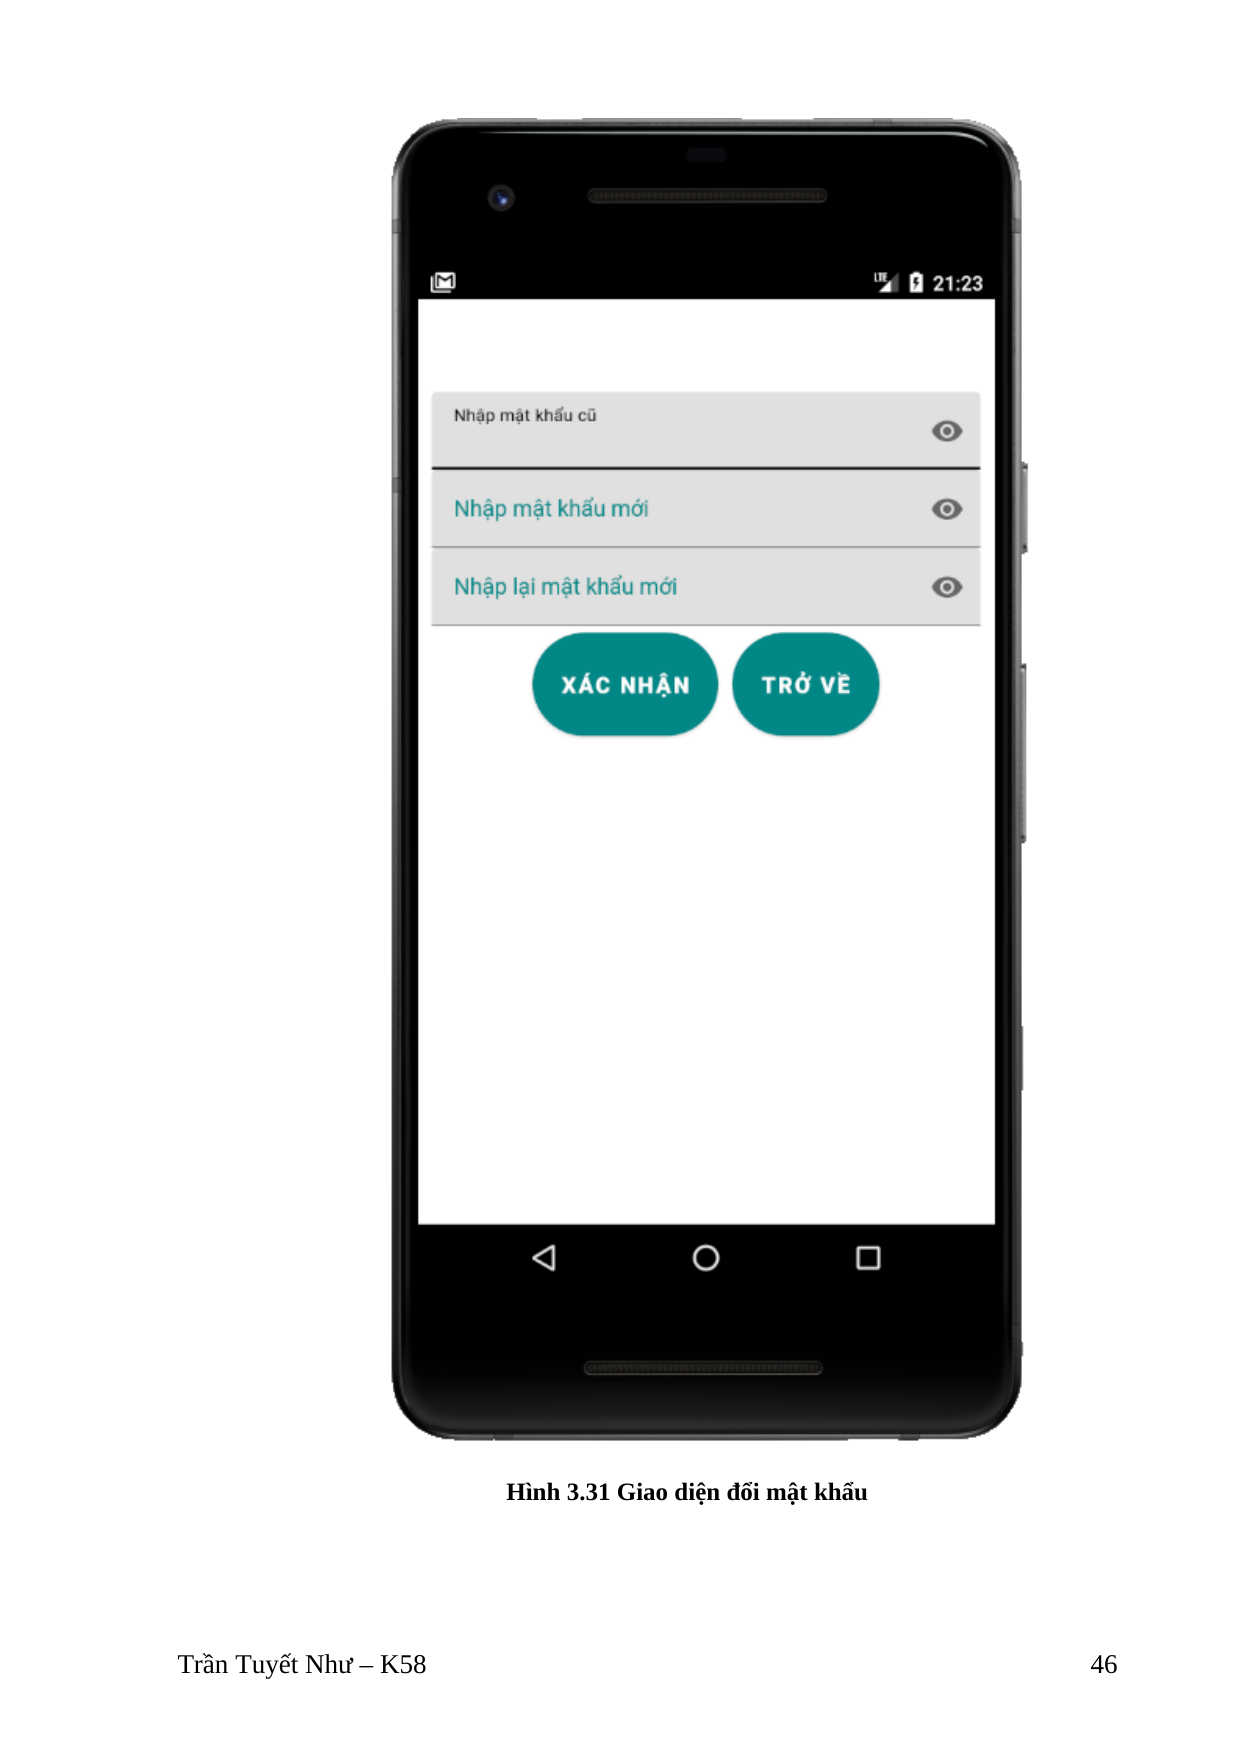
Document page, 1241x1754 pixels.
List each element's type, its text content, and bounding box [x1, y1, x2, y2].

picture [345, 118, 1030, 1469]
